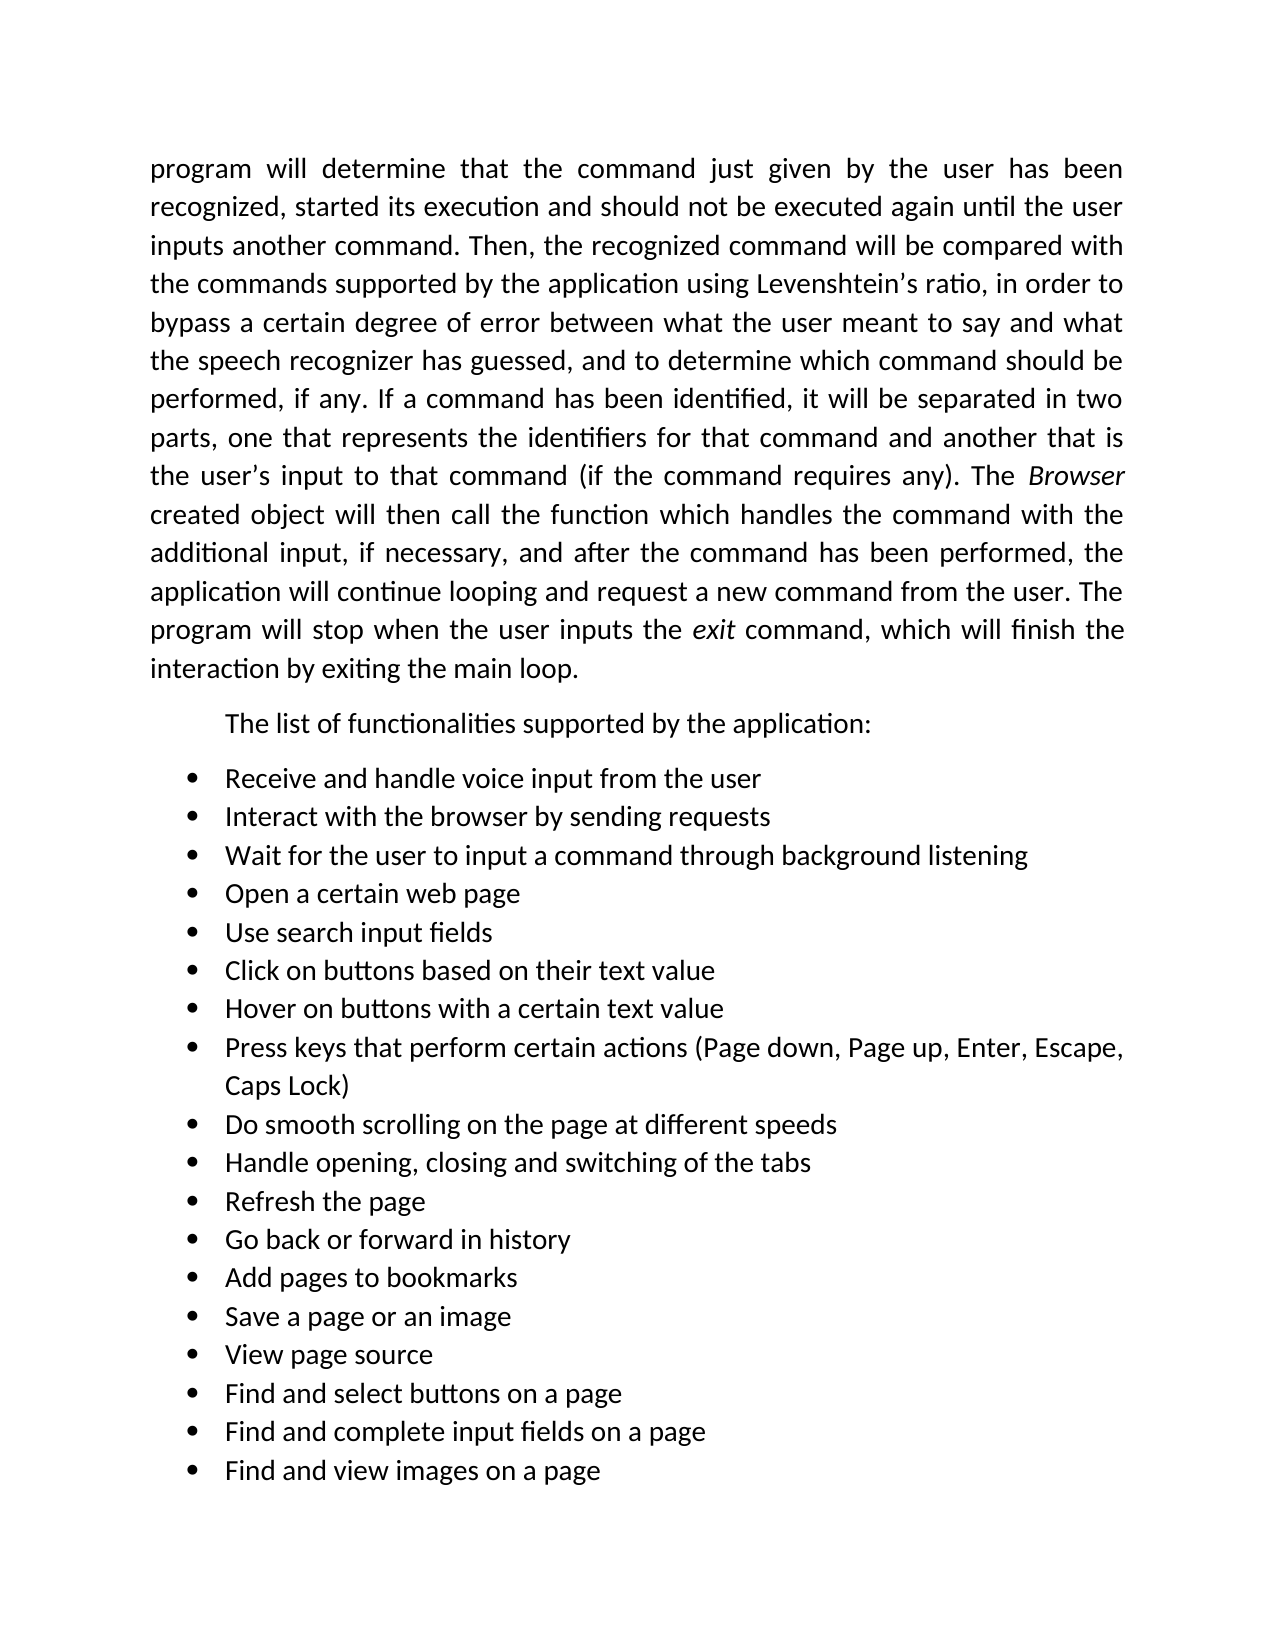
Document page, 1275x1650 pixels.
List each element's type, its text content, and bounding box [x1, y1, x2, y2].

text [150, 150, 1125, 685]
list Do smooth scrolling on the page at different speeds [187, 1106, 1125, 1141]
list Add pages to bookmarks [187, 1259, 1125, 1295]
list Find and complete input fields on a page [187, 1413, 1125, 1449]
list Handle opening, closing and switching of the tabs [187, 1144, 1125, 1180]
list Use search input fields [187, 914, 1125, 949]
list Find and view images on a page [187, 1452, 1125, 1487]
list Open a certain web page [187, 875, 1125, 911]
list Click on buttons based on their text value [187, 952, 1125, 988]
list Go back or forward in history [187, 1221, 1125, 1257]
list Receive and handle voice input from the user [187, 760, 1125, 796]
list Press keys that perform certain actions (Page down, Page up, Enter, Escape, Caps Lock) [187, 1029, 1125, 1103]
list Hover on buttons with a certain text value [187, 991, 1125, 1026]
text The list of functionalities supported by the application: [150, 705, 1125, 740]
list View page source [187, 1336, 1125, 1372]
list Find and select buttons on a page [187, 1375, 1125, 1411]
list Refresh the page [187, 1183, 1125, 1218]
list Interact with the browser by sending requests [187, 798, 1125, 834]
list Save a page or an image [187, 1298, 1125, 1334]
list Wait for the user to input a command through background listening [187, 837, 1125, 872]
